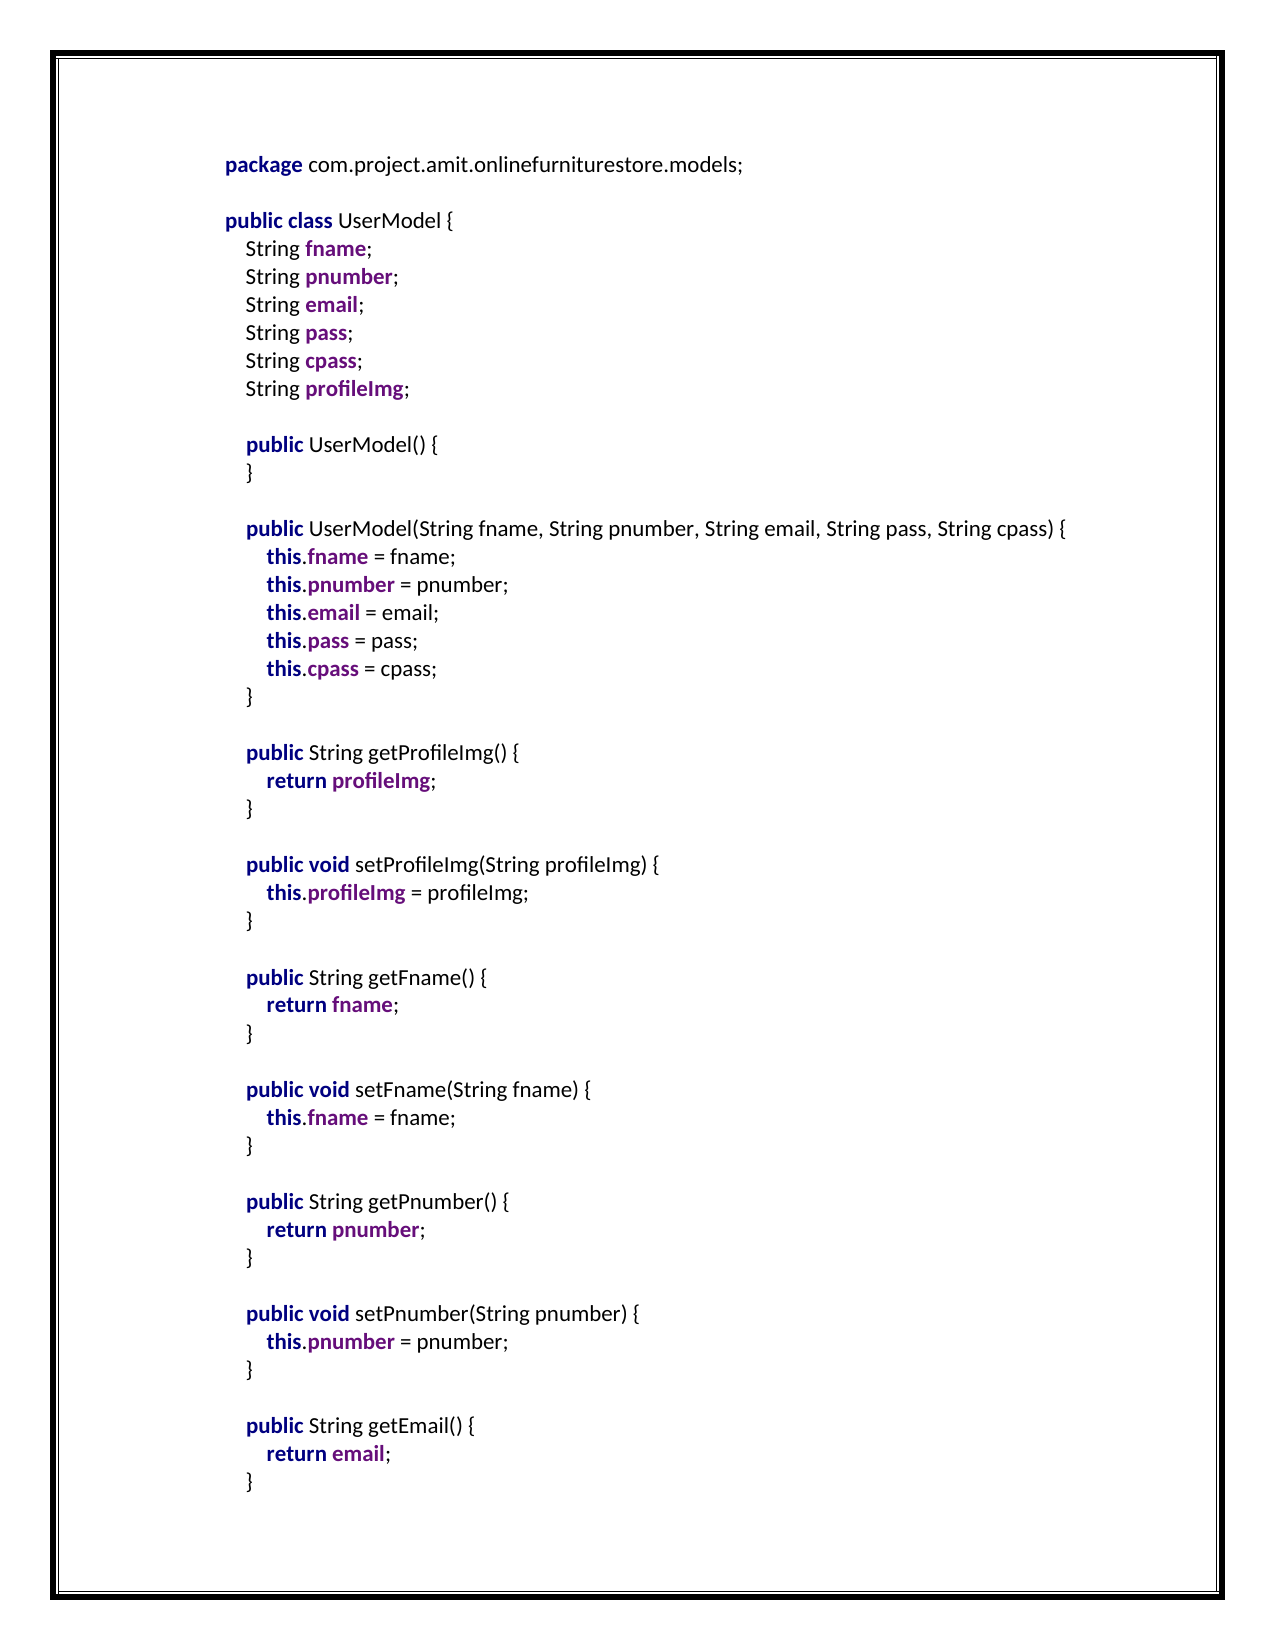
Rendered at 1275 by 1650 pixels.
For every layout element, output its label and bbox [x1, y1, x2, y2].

text [225, 150, 1125, 1495]
